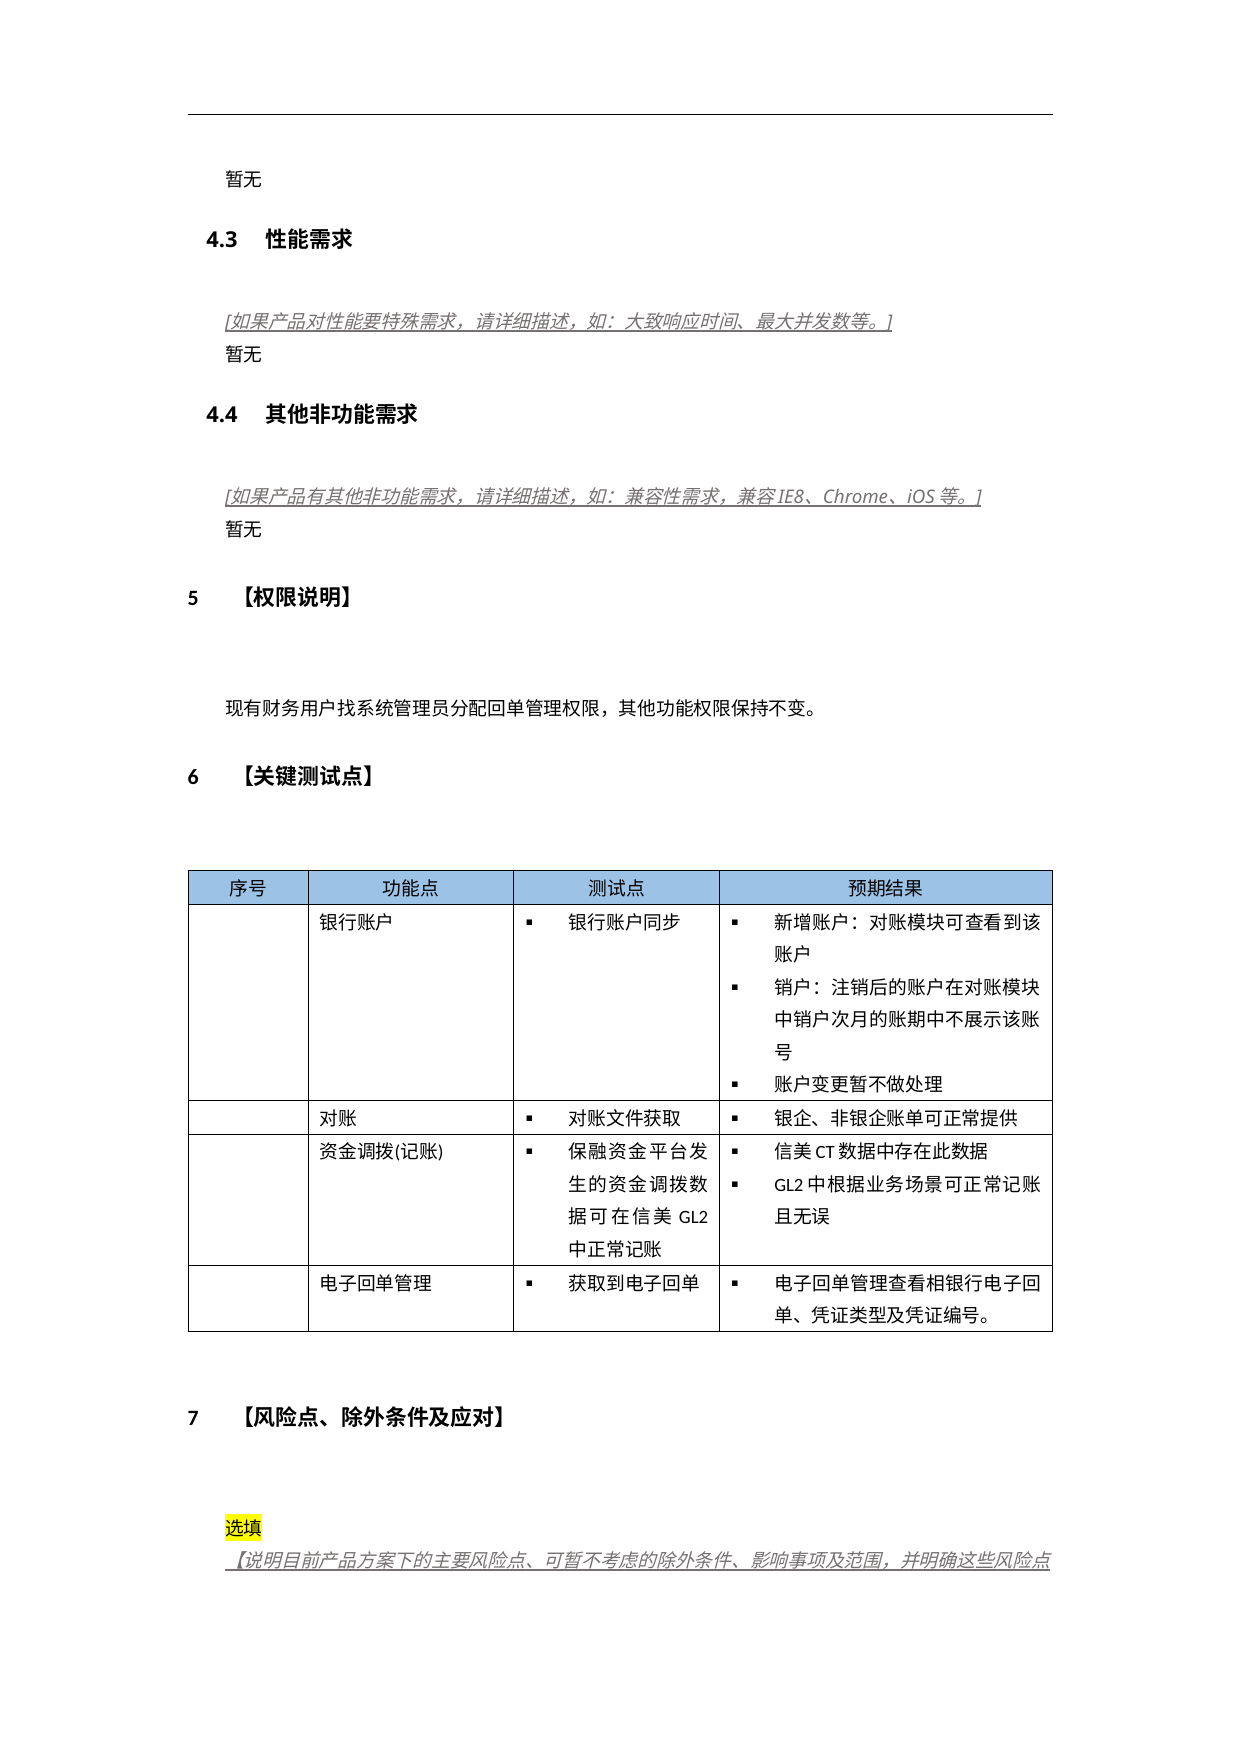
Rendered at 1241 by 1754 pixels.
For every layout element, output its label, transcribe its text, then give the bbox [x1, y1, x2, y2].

table_header 功能点 [309, 871, 513, 904]
subtitle 【关键测试点】 [187, 759, 1053, 791]
subtitle 性能需求 [206, 222, 1034, 254]
text 暂无 [187, 337, 1053, 369]
table_cell 资金调拨(记账) [309, 1135, 513, 1264]
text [187, 1543, 1053, 1576]
table_cell 对账 [309, 1101, 513, 1133]
table_cell [189, 1266, 308, 1331]
table_header 测试点 [514, 871, 719, 904]
text 暂无 [187, 512, 1053, 544]
table_cell [189, 1135, 308, 1264]
table_cell 电子回单管理 [309, 1266, 513, 1331]
table_cell [189, 905, 308, 1100]
text 选填 [187, 1511, 1053, 1543]
text [如果产品有其他非功能需求，请详细描述，如：兼容性需求，兼容IE8、Chrome、iOS等。] [187, 479, 1053, 512]
table_cell 银企、非银企账单可正常提供 [720, 1101, 1052, 1133]
text [如果产品对性能要特殊需求，请详细描述，如：大致响应时间、最大并发数等。] [187, 304, 1053, 337]
subtitle 【权限说明】 [187, 579, 1053, 612]
table_cell 保融资金平台发生的资金调拨数据可在信美GL2中正常记账 [514, 1135, 719, 1264]
table_cell 新增账户：对账模块可查看到该账户 销户：注销后的账户在对账模块中销户次月的账期中不展示该账号 账户变更暂不做处理 [720, 905, 1052, 1100]
table_cell 银行账户 [309, 905, 513, 1100]
text 暂无 [187, 162, 1053, 194]
table_cell 电子回单管理查看相银行电子回单、凭证类型及凭证编号。 [720, 1266, 1052, 1331]
subtitle 【风险点、除外条件及应对】 [187, 1399, 1053, 1432]
table_cell 获取到电子回单 [514, 1266, 719, 1331]
table_cell 银行账户同步 [514, 905, 719, 1100]
table_cell [189, 1101, 308, 1133]
subtitle 其他非功能需求 [206, 396, 1034, 429]
table_cell 信美CT数据中存在此数据 GL2中根据业务场景可正常记账且无误 [720, 1135, 1052, 1264]
table_header 预期结果 [720, 871, 1052, 904]
text 现有财务用户找系统管理员分配回单管理权限，其他功能权限保持不变。 [187, 691, 1053, 723]
table_header 序号 [189, 871, 308, 904]
table_cell 对账文件获取 [514, 1101, 719, 1133]
